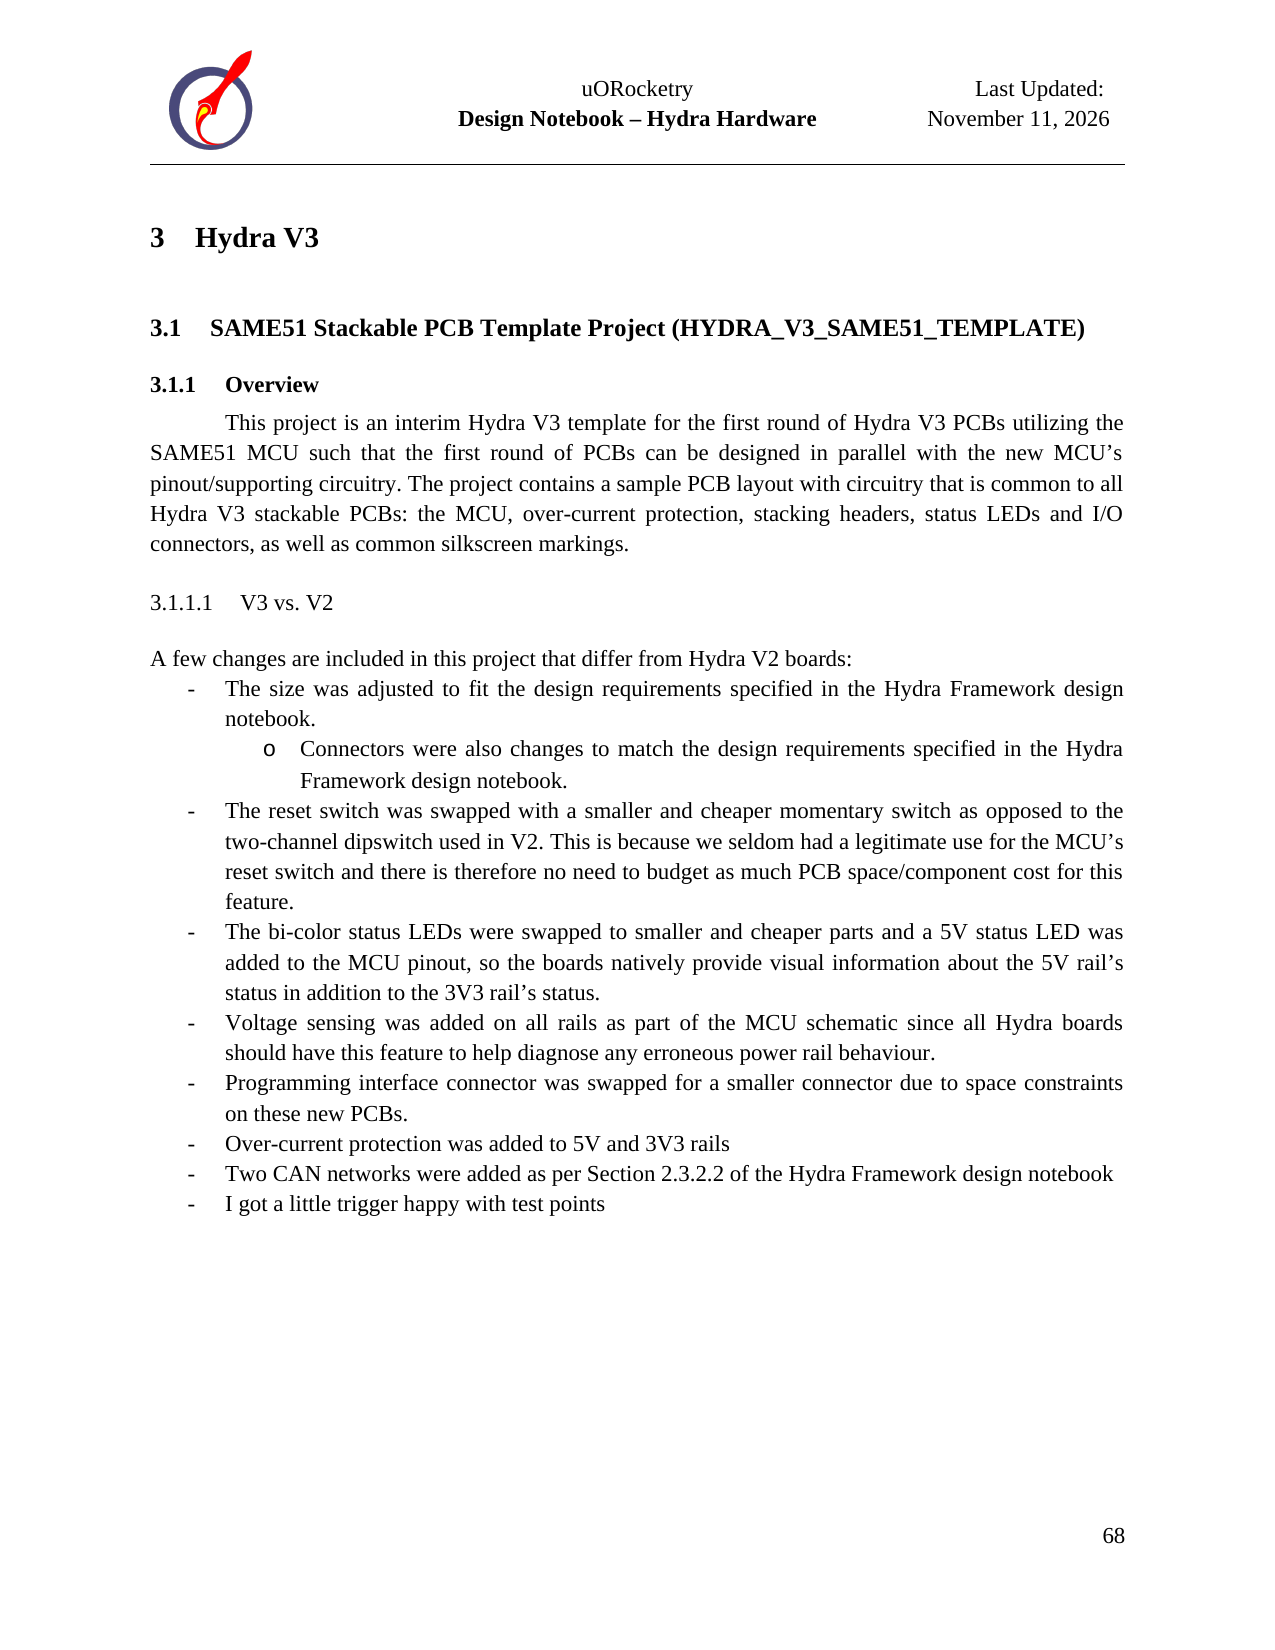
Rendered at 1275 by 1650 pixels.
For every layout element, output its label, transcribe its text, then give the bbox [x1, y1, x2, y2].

list Two CAN networks were added as per Section 2.3.2.2 of the Hydra Framework design notebook [187, 1160, 1125, 1186]
list Programming interface connector was swapped for a smaller connector due to space constraints on these new PCBs. [187, 1069, 1125, 1126]
text A few changes are included in this project that differ from Hydra V2 boards: [150, 645, 1125, 671]
list Over-current protection was added to 5V and 3V3 rails [187, 1130, 1125, 1156]
subtitle Overview [150, 371, 1125, 397]
list The reset switch was swapped with a smaller and cheaper momentary switch as opposed to the two-channel dipswitch used in V2. This is because we seldom had a legitimate use for the MCU’s reset switch and there is therefore no need to budget as much PCB space/component cost for this feature. [187, 798, 1125, 914]
picture [165, 46, 258, 152]
subtitle SAME51 Stackable PCB Template Project (HYDRA_V3_SAME51_TEMPLATE) [150, 313, 1125, 341]
subtitle Hydra V3 [150, 221, 1125, 254]
list Voltage sensing was added on all rails as part of the MCU schematic since all Hydra boards should have this feature to help diagnose any erroneous power rail behaviour. [187, 1009, 1125, 1066]
list The bi-color status LEDs were swapped to smaller and cheaper parts and a 5V status LED was added to the MCU pinout, so the boards natively provide visual information about the 5V rail’s status in addition to the 3V3 rail’s status. [187, 918, 1125, 1005]
list I got a little trigger happy with test points [187, 1190, 1125, 1217]
text This project is an interim Hydra V3 template for the first round of Hydra V3 PCBs utilizing the SAME51 MCU such that the first round of PCBs can be designed in parallel with the new MCU’s pinout/supporting circuitry. The project contains a sample PCB layout with circuitry that is common to all Hydra V3 stackable PCBs: the MCU, over-current protection, stacking headers, status LEDs and I/O connectors, as well as common silkscreen markings. [150, 409, 1125, 556]
list Connectors were also changes to match the design requirements specified in the Hydra Framework design notebook. [262, 735, 1125, 794]
subtitle V3 vs. V2 [150, 589, 1125, 616]
list The size was adjusted to fit the design requirements specified in the Hydra Framework design notebook. [187, 675, 1125, 731]
